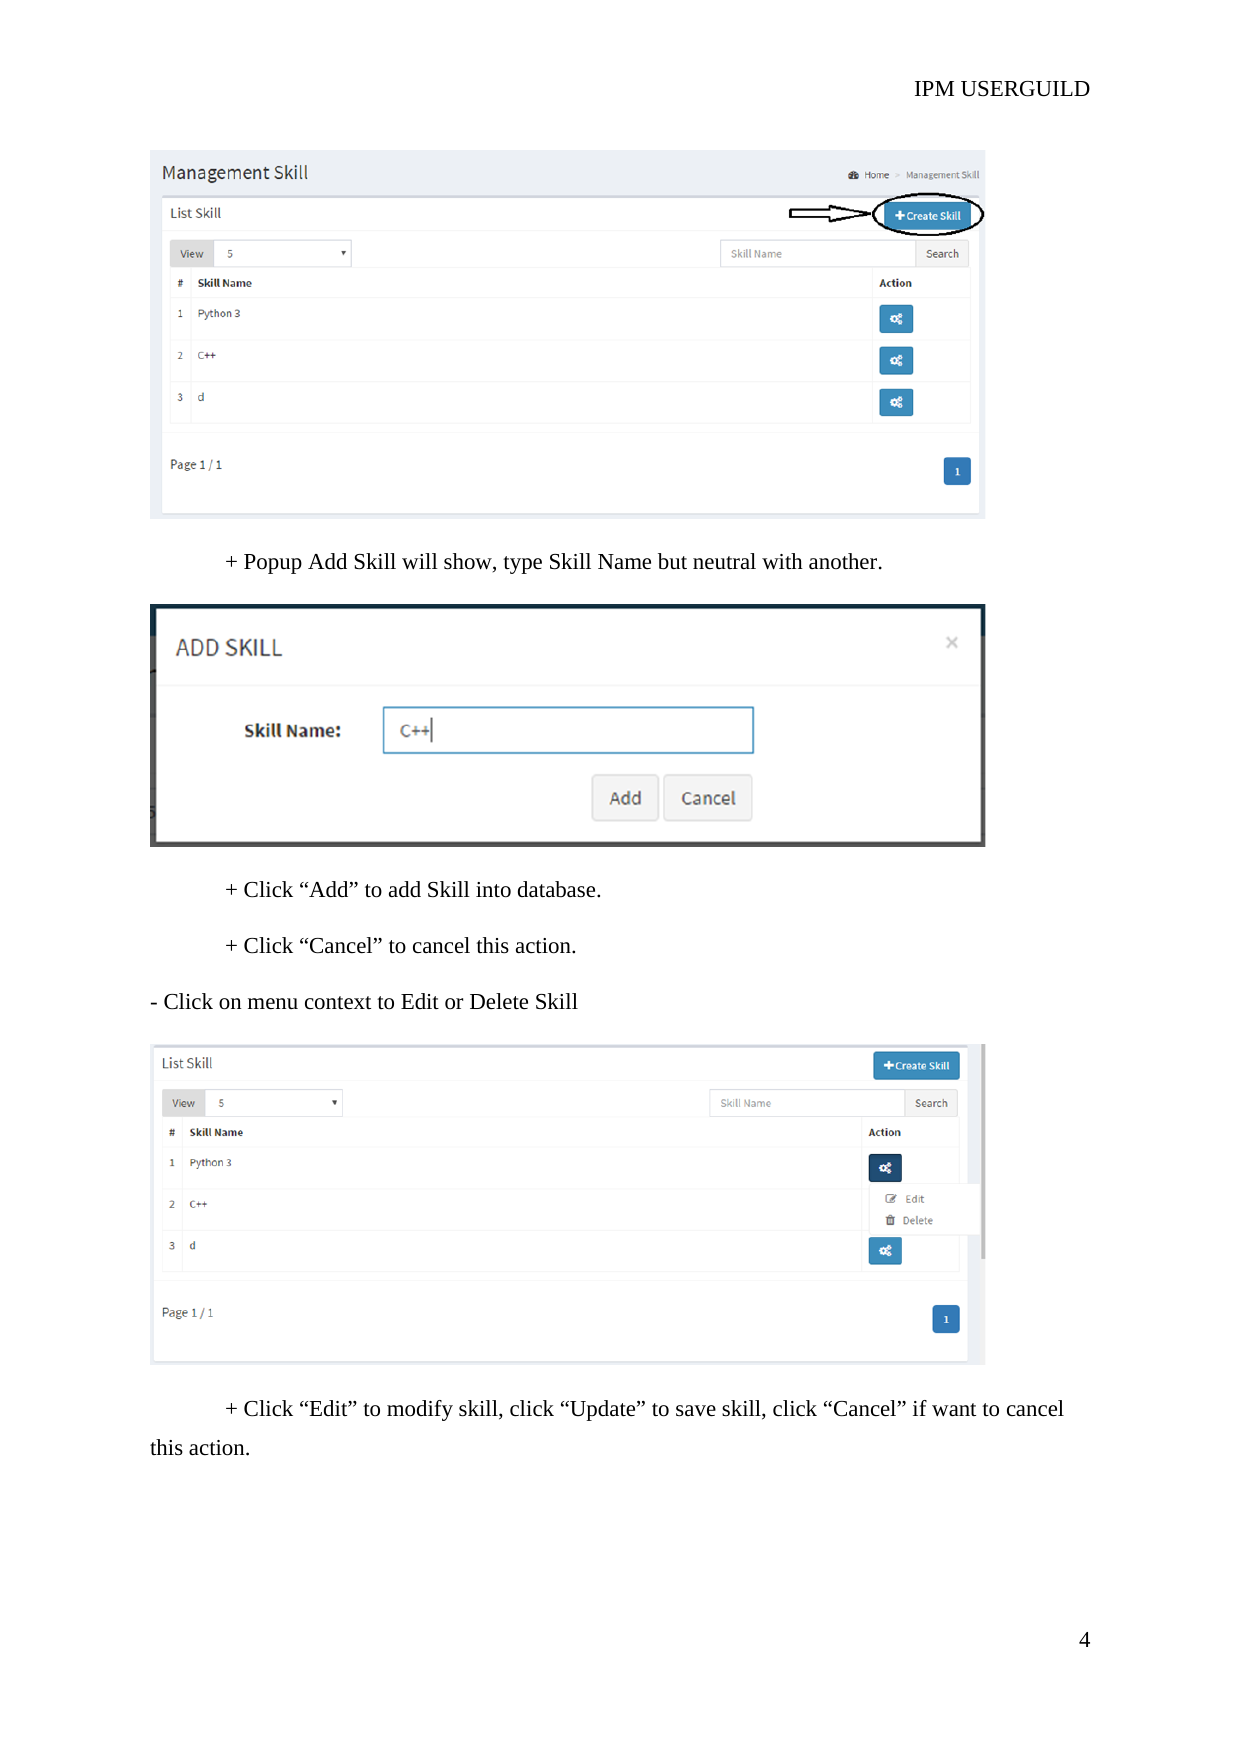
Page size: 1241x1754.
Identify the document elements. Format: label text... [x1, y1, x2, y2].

text - Click on menu context to Edit or Delete Skill [150, 988, 1090, 1015]
text + Click “Edit” to modify skill, click “Update” to save skill, click “Cancel” if want to cancel this action. [150, 1395, 1090, 1461]
text + Popup Add Skill will show, type Skill Name but neutral with another. [150, 548, 1090, 574]
picture [150, 1044, 986, 1365]
picture [150, 604, 986, 847]
text + Click “Add” to add Skill into database. [150, 876, 1090, 902]
picture [150, 150, 986, 519]
text + Click “Cancel” to cancel this action. [150, 932, 1090, 958]
